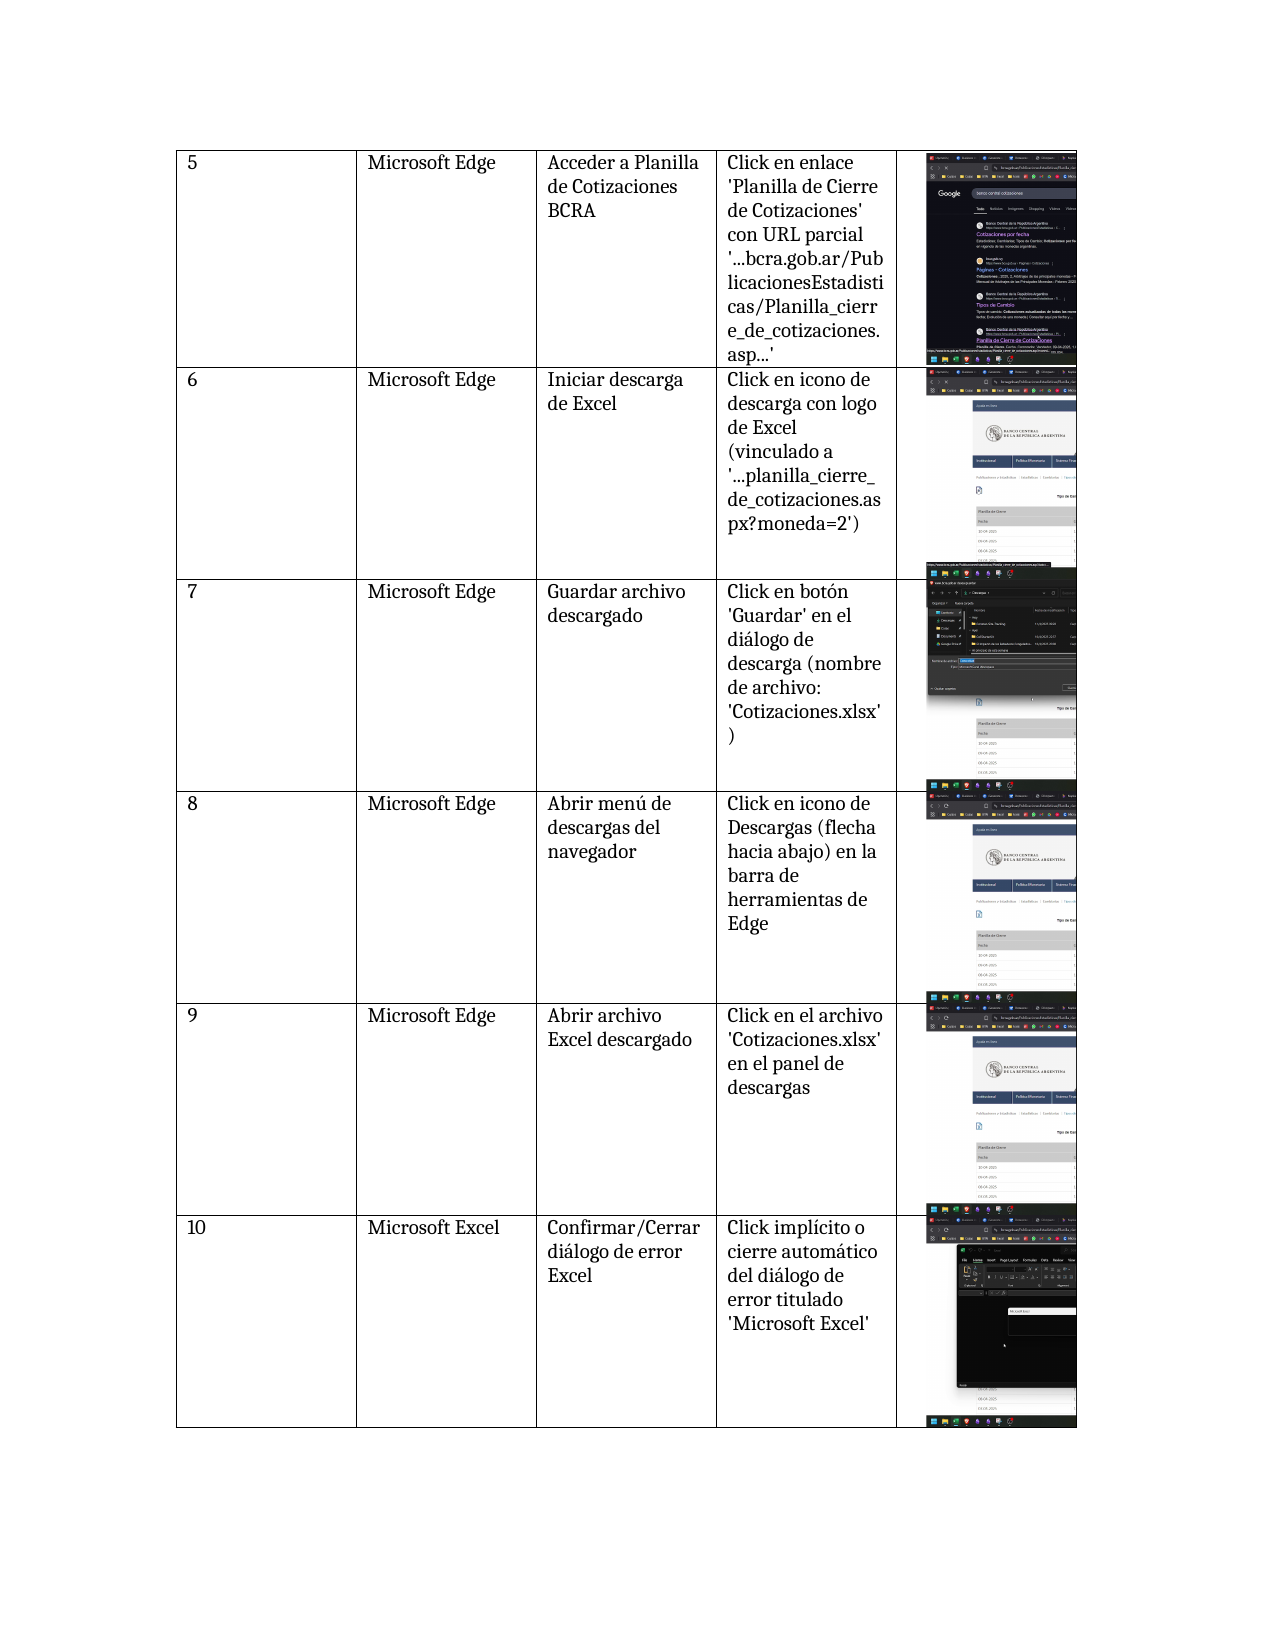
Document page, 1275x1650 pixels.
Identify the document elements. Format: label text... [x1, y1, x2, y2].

table_cell 10 [177, 1216, 356, 1427]
table_cell 6 [177, 368, 356, 579]
table_cell Click en el archivo 'Cotizaciones.xlsx' en el panel de descargas [717, 1004, 896, 1214]
table_cell Click en enlace 'Planilla de Cierre de Cotizaciones' con URL parcial '...bcra.gob.ar/PublicacionesEstadisticas/Planilla_cierre_de_cotizaciones.asp...' [717, 151, 896, 367]
table_cell Confirmar/Cerrar diálogo de error Excel [537, 1216, 716, 1427]
table_cell Iniciar descarga de Excel [537, 368, 716, 579]
table_cell [897, 580, 926, 791]
table_cell [897, 368, 926, 579]
table_cell [897, 792, 926, 1003]
table_cell 7 [177, 580, 356, 791]
table_cell Acceder a Planilla de Cotizaciones BCRA [537, 151, 716, 367]
table_cell Click en icono de descarga con logo de Excel (vinculado a '...planilla_cierre_de_cotizaciones.aspx?moneda=2') [717, 368, 896, 579]
table_cell Microsoft Edge [357, 580, 536, 791]
table_cell [897, 151, 1076, 367]
table_cell Microsoft Edge [357, 151, 536, 367]
table_cell Click en botón 'Guardar' en el diálogo de descarga (nombre de archivo: 'Cotizaciones.xlsx') [717, 580, 896, 791]
picture [926, 153, 1077, 365]
table_cell 5 [177, 151, 356, 367]
table_cell Microsoft Edge [357, 1004, 536, 1214]
table_cell Abrir archivo Excel descargado [537, 1004, 716, 1214]
table_cell Microsoft Edge [357, 792, 536, 1003]
table_cell Microsoft Excel [357, 1216, 536, 1427]
table_cell Abrir menú de descargas del navegador [537, 792, 716, 1003]
picture [926, 367, 1077, 1427]
table_cell 8 [177, 792, 356, 1003]
table_cell Click implícito o cierre automático del diálogo de error titulado 'Microsoft Excel' [717, 1216, 896, 1427]
table_cell [897, 1004, 926, 1214]
table_cell Click en icono de Descargas (flecha hacia abajo) en la barra de herramientas de Edge [717, 792, 896, 1003]
table_cell Guardar archivo descargado [537, 580, 716, 791]
table_cell Microsoft Edge [357, 368, 536, 579]
table_cell [897, 1216, 926, 1427]
table_cell 9 [177, 1004, 356, 1214]
